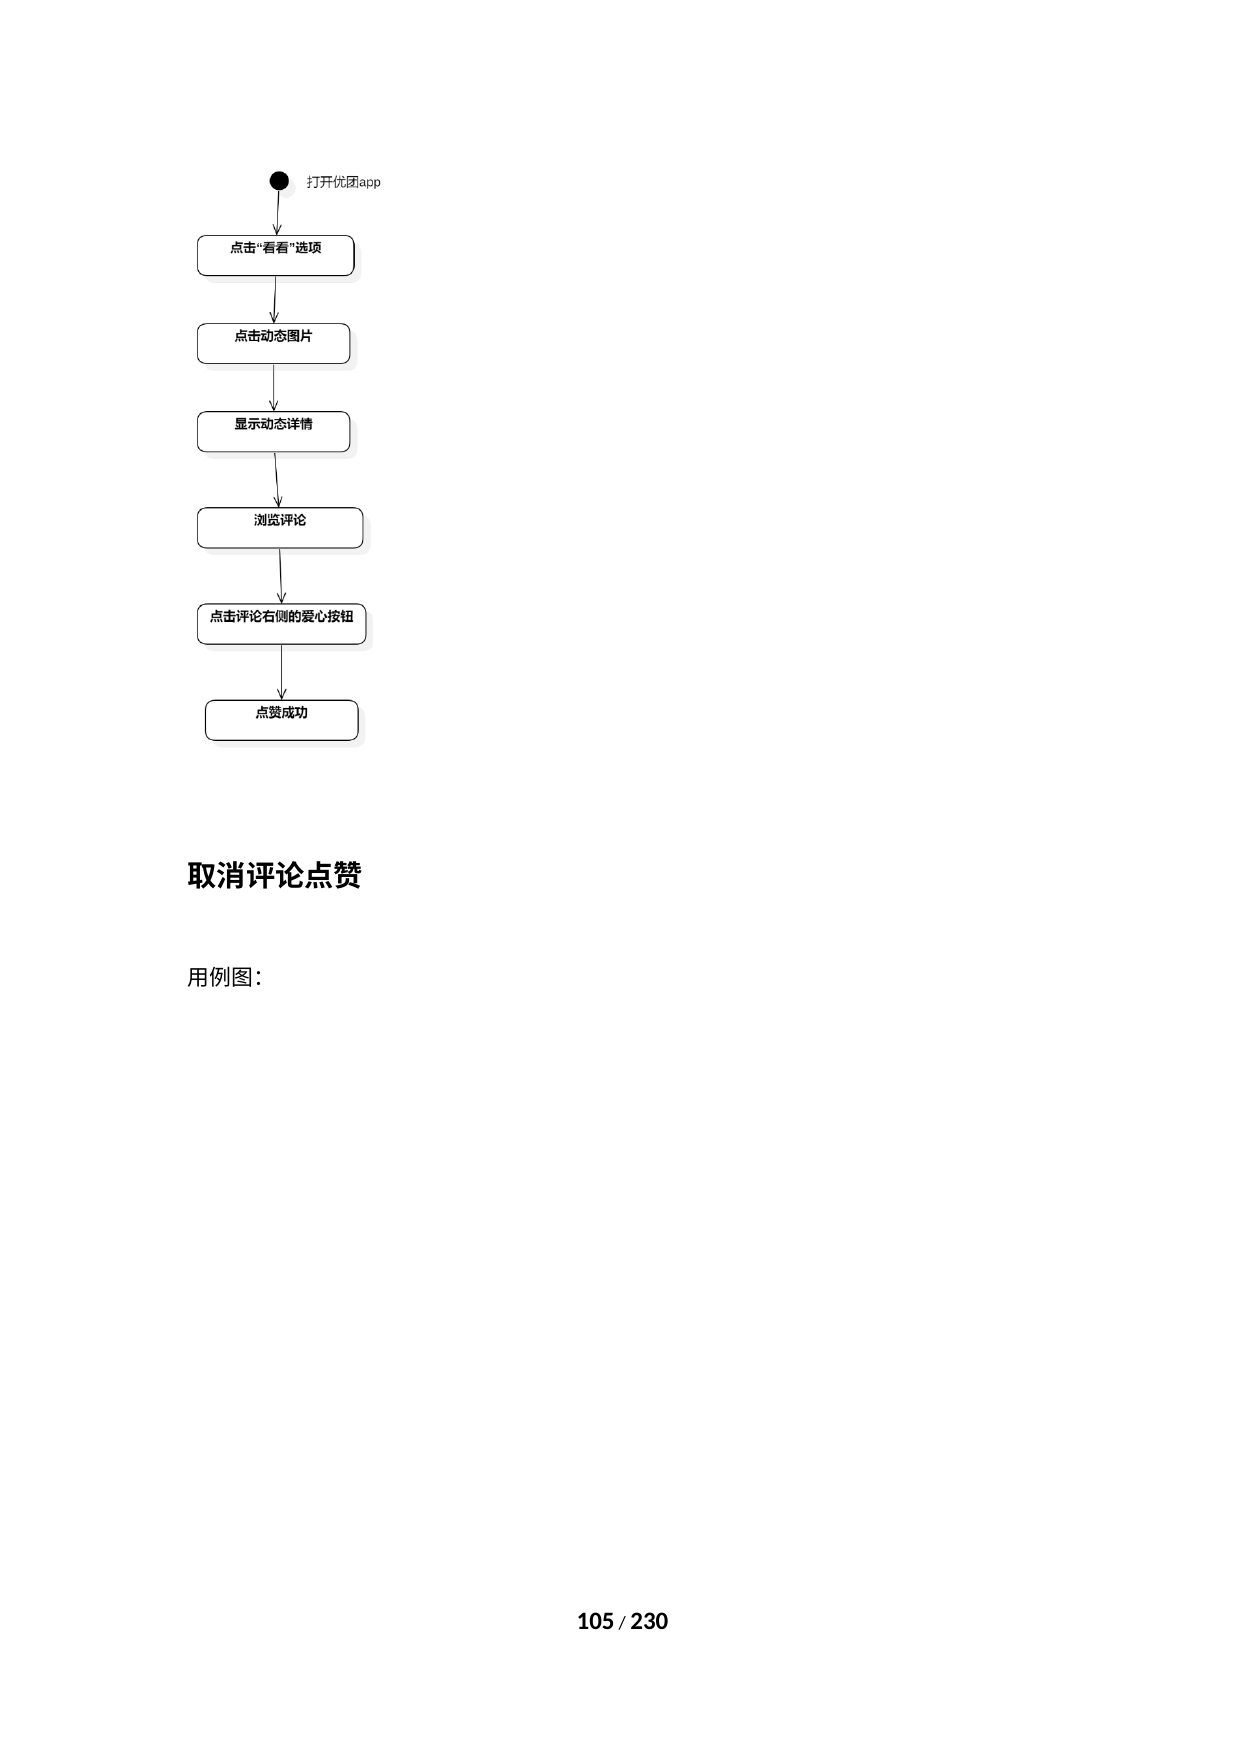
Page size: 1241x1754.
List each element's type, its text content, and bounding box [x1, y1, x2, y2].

picture [187, 162, 424, 780]
subtitle 取消评论点赞 [187, 841, 1053, 906]
text 用例图： [187, 959, 1053, 992]
